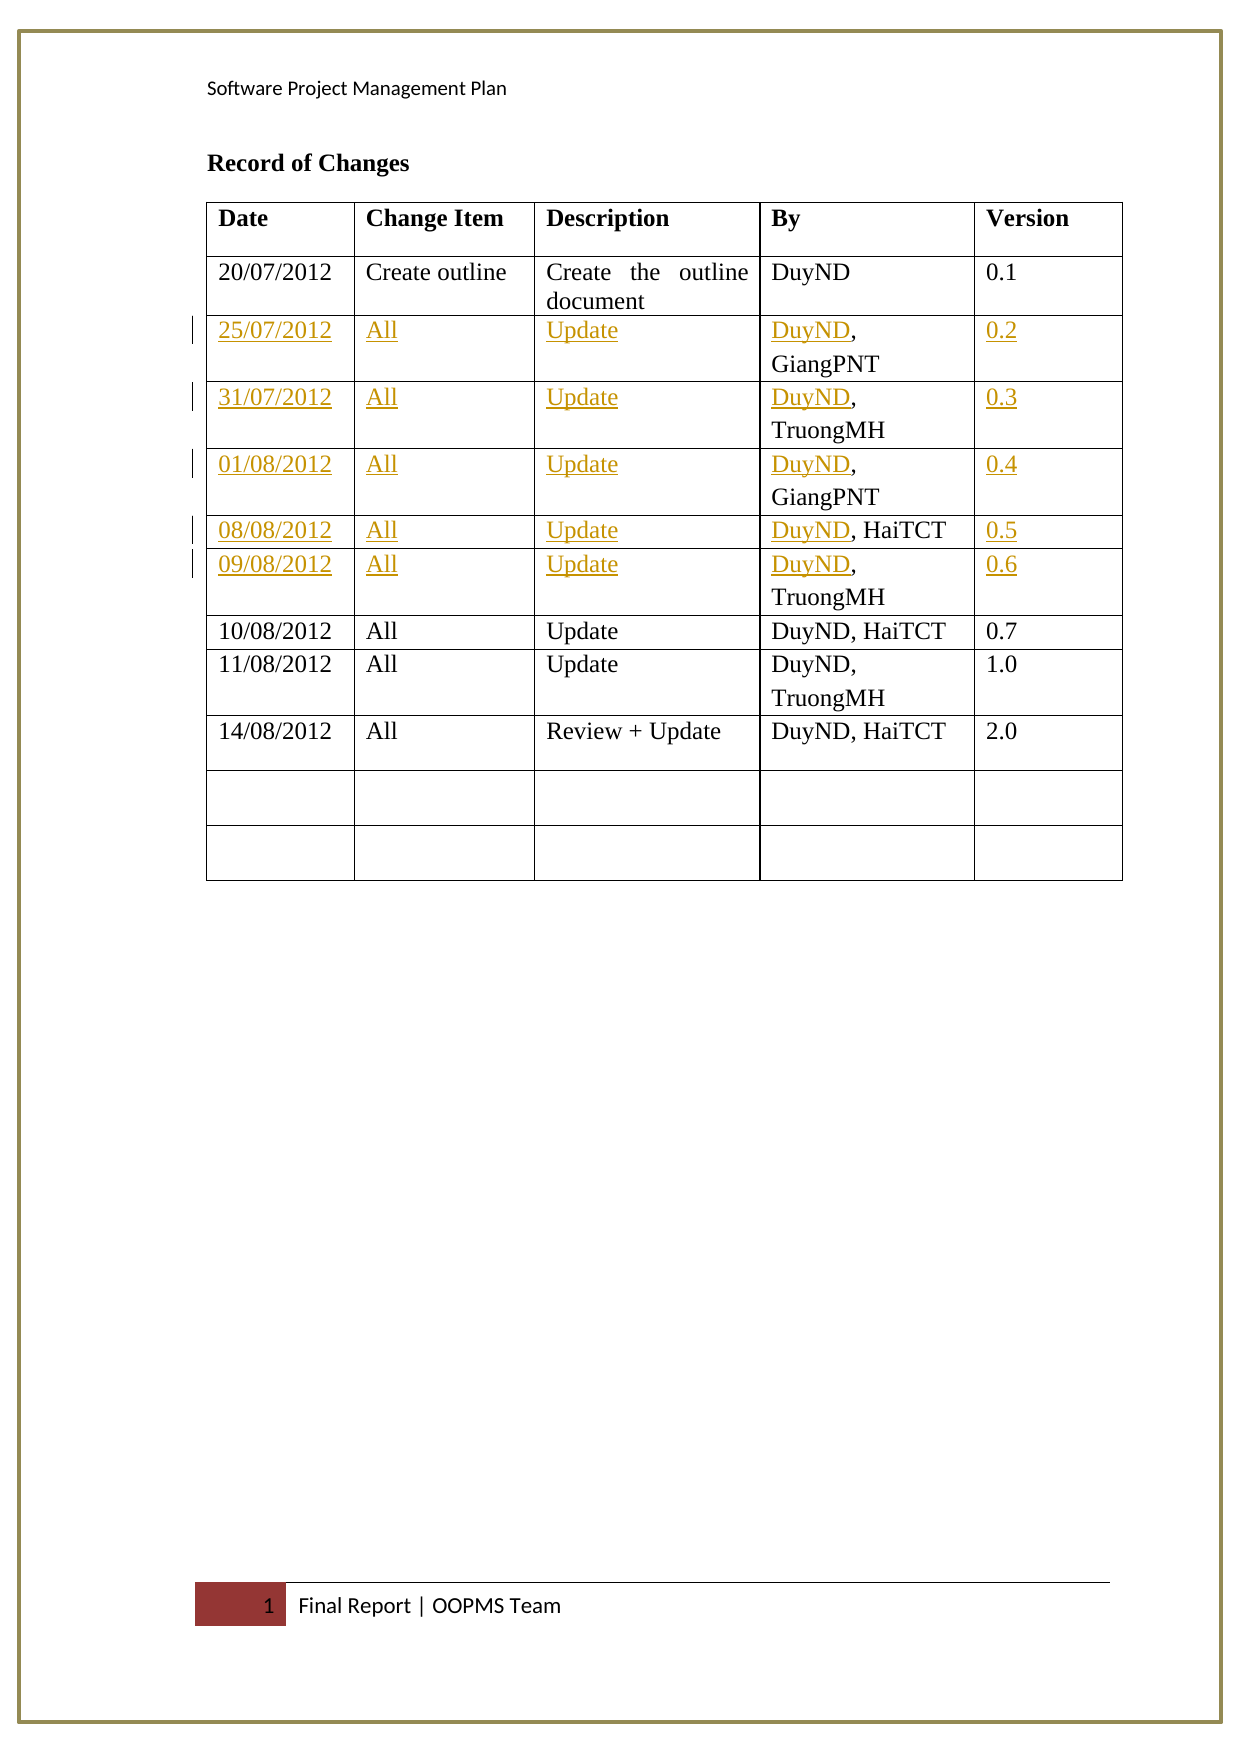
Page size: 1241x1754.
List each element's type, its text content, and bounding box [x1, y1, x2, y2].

table_cell [355, 316, 534, 381]
table_cell [975, 382, 1122, 448]
table_cell 1.0 [975, 650, 1122, 715]
table_cell [535, 771, 759, 824]
text Record of Changes [207, 148, 1122, 176]
table_cell [207, 771, 354, 824]
table_cell 0.7 [975, 616, 1122, 648]
table_cell [355, 771, 534, 824]
table_cell 0.1 [975, 257, 1122, 314]
table_cell 11/08/2012 [207, 650, 354, 715]
table_cell [535, 549, 759, 615]
table_cell , GiangPNT [761, 316, 974, 381]
table_header Date [207, 203, 354, 256]
table_cell , GiangPNT [761, 449, 974, 514]
table_cell , TruongMH [761, 382, 974, 448]
table_cell Update [535, 650, 759, 715]
table_cell , TruongMH [761, 549, 974, 615]
table_cell [761, 771, 974, 824]
table_cell [975, 316, 1122, 381]
table_cell [975, 826, 1122, 879]
table_cell 14/08/2012 [207, 716, 354, 770]
table_cell [207, 449, 354, 514]
table_cell [355, 826, 534, 879]
table_header Version [975, 203, 1122, 256]
table_cell All [355, 616, 534, 648]
table_cell [975, 549, 1122, 615]
table_cell Update [535, 616, 759, 648]
table_cell Create outline [355, 257, 534, 314]
table_cell DuyND, HaiTCT [761, 616, 974, 648]
table_cell All [355, 716, 534, 770]
table_cell [535, 516, 759, 548]
table_cell DuyND, HaiTCT [761, 716, 974, 770]
table_cell [207, 516, 354, 548]
table_cell [975, 516, 1122, 548]
table_cell 20/07/2012 [207, 257, 354, 314]
table_cell Review + Update [535, 716, 759, 770]
table_cell 10/08/2012 [207, 616, 354, 648]
table_cell , HaiTCT [761, 516, 974, 548]
table_cell [207, 382, 354, 448]
table_cell [355, 516, 534, 548]
table_cell [355, 449, 534, 514]
table_cell [355, 382, 534, 448]
table_cell [207, 316, 354, 381]
table_cell [535, 382, 759, 448]
table_header Change Item [355, 203, 534, 256]
table_header By [761, 203, 974, 256]
table_cell [761, 826, 974, 879]
table_cell [355, 549, 534, 615]
table_cell [207, 549, 354, 615]
table_header Description [535, 203, 759, 256]
table_cell DuyND [761, 257, 974, 314]
table_cell All [355, 650, 534, 715]
table_cell DuyND, TruongMH [761, 650, 974, 715]
table_cell [207, 826, 354, 879]
table_cell [975, 449, 1122, 514]
table_cell [535, 449, 759, 514]
table_cell [535, 826, 759, 879]
table_cell [535, 316, 759, 381]
table_cell 2.0 [975, 716, 1122, 770]
table_cell [975, 771, 1122, 824]
